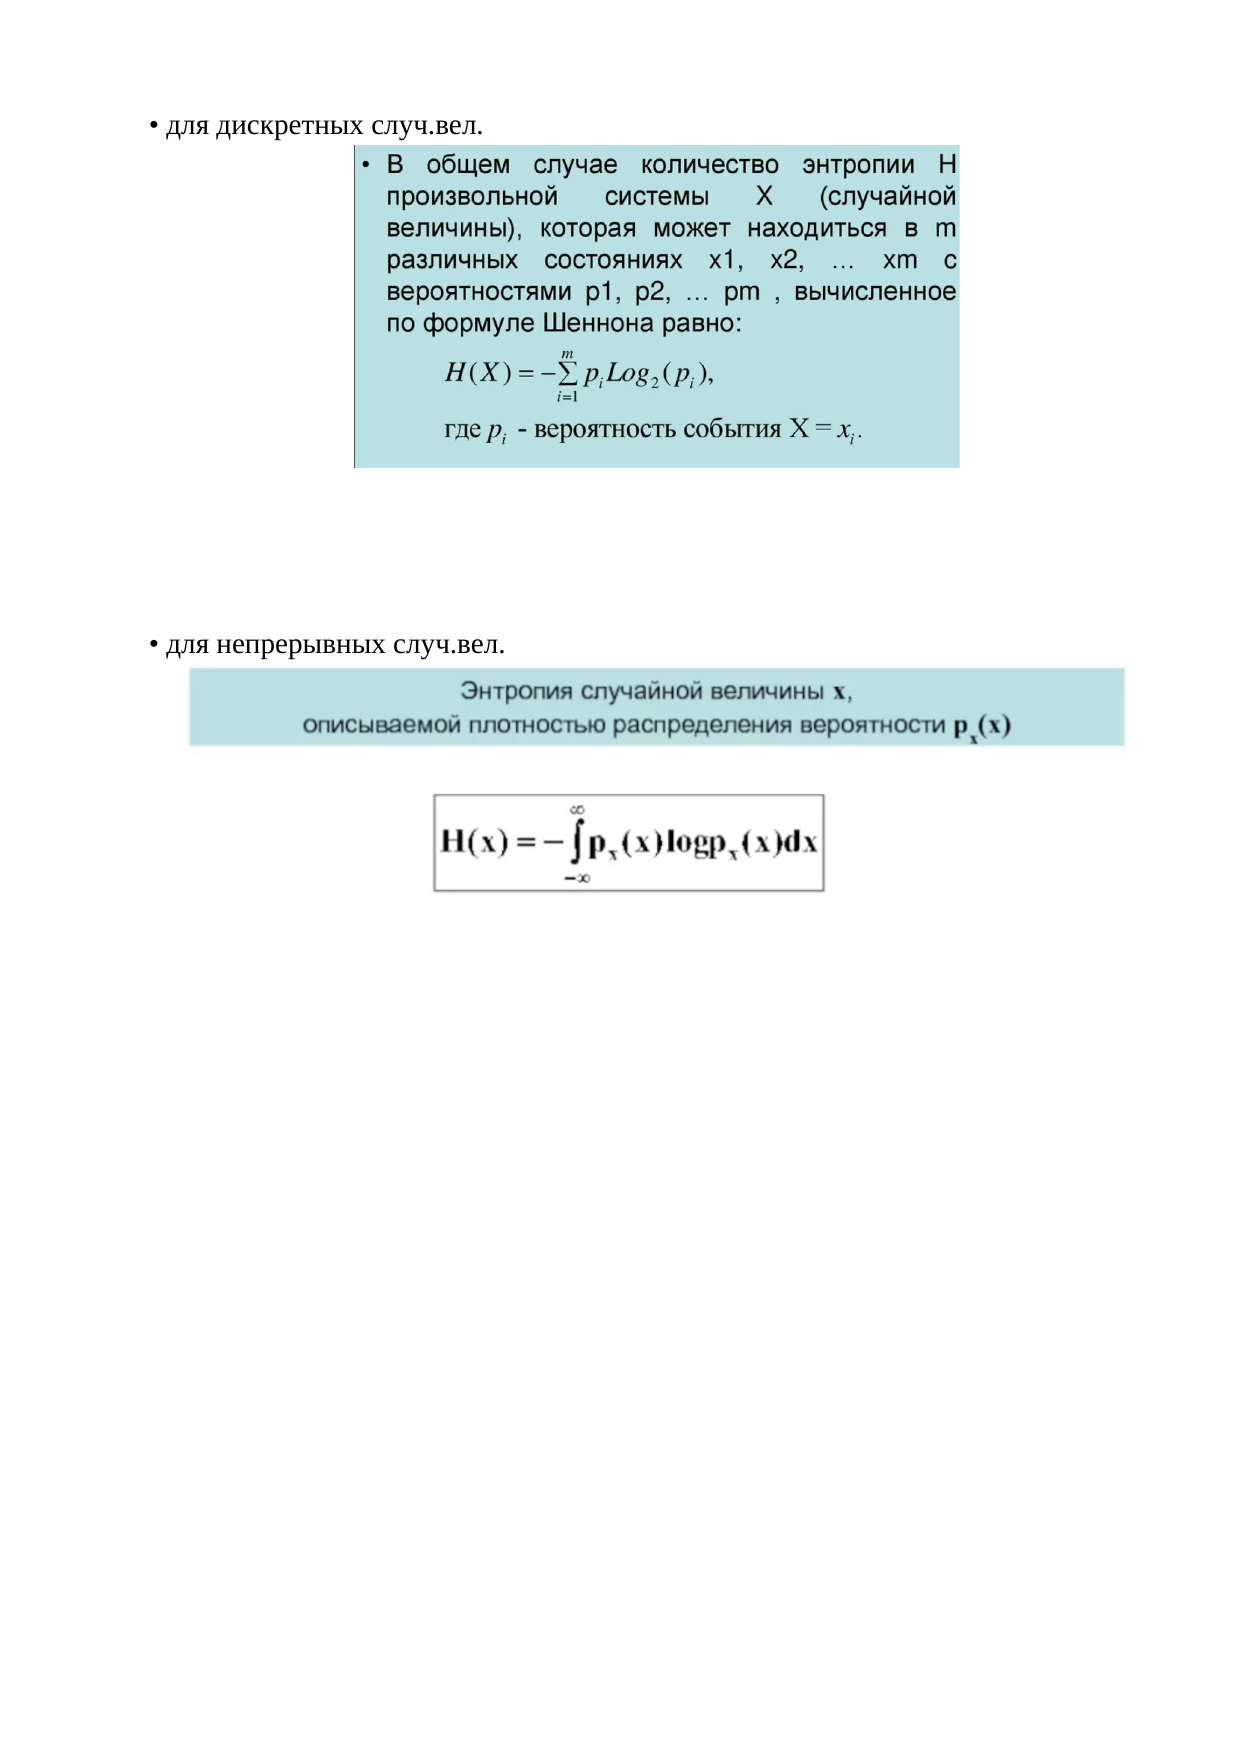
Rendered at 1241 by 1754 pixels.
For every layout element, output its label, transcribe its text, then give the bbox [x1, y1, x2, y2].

text • для непрерывных случ.вел. [90, 626, 1165, 659]
picture [186, 664, 1128, 898]
picture [354, 145, 960, 468]
text • для дискретных случ.вел. [90, 107, 1165, 140]
